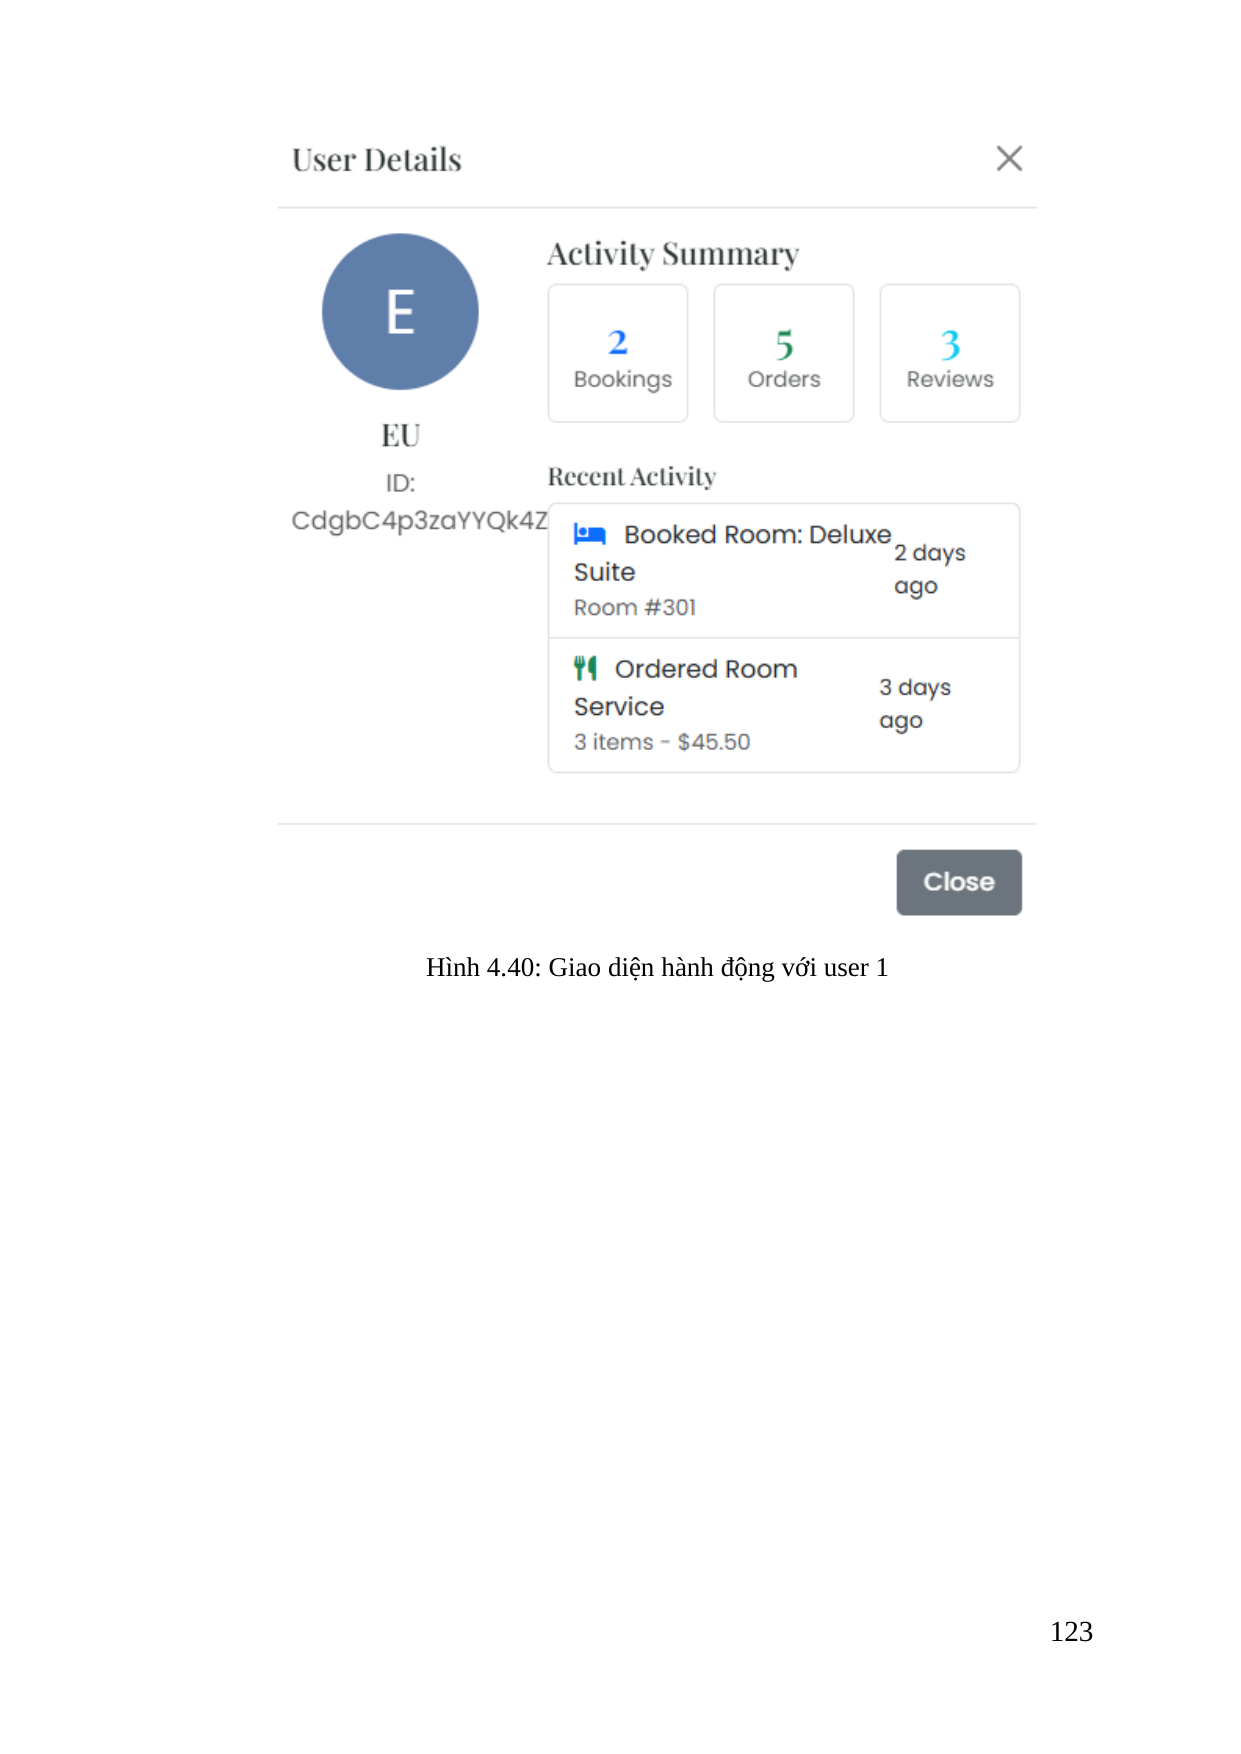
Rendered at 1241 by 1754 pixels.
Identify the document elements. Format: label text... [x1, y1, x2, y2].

picture [277, 118, 1038, 922]
text Hình 4.40: Giao diện hành động với user 1 [177, 951, 1093, 982]
